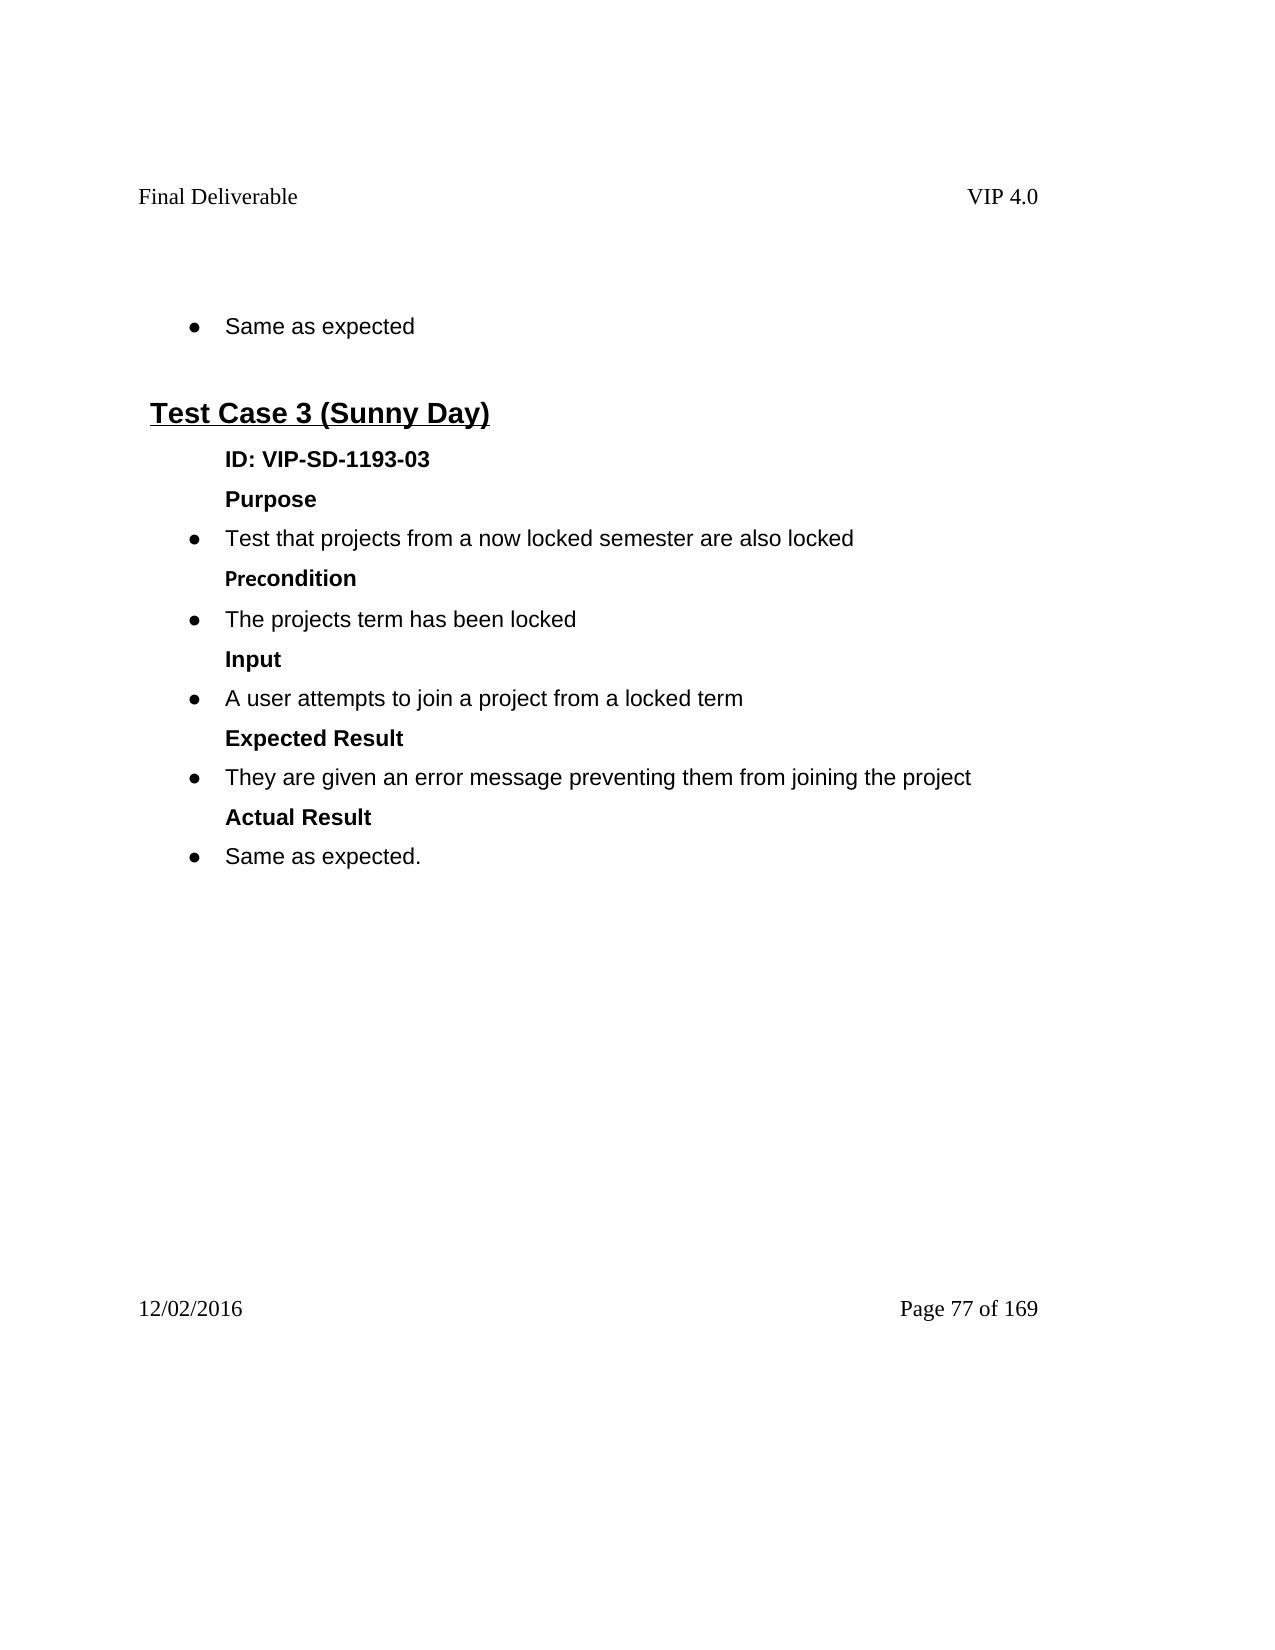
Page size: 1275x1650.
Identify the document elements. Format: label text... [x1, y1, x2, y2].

list Test that projects from a now locked semester are also locked [187, 525, 1125, 551]
text Precondition [225, 564, 1125, 592]
text Purpose [225, 486, 1125, 512]
list They are given an error message preventing them from joining the project [187, 764, 1125, 791]
list The projects term has been locked [187, 606, 1125, 633]
text ID: VIP-SD-1193-03 [150, 446, 1125, 472]
list Same as expected. [187, 843, 1125, 870]
text Input [225, 646, 1125, 672]
text Actual Result [225, 804, 1125, 830]
list A user attempts to join a project from a locked term [187, 685, 1125, 712]
text Expected Result [225, 725, 1125, 751]
list Same as expected [187, 313, 1125, 339]
text Test Case 3 (Sunny Day) [150, 396, 1125, 429]
